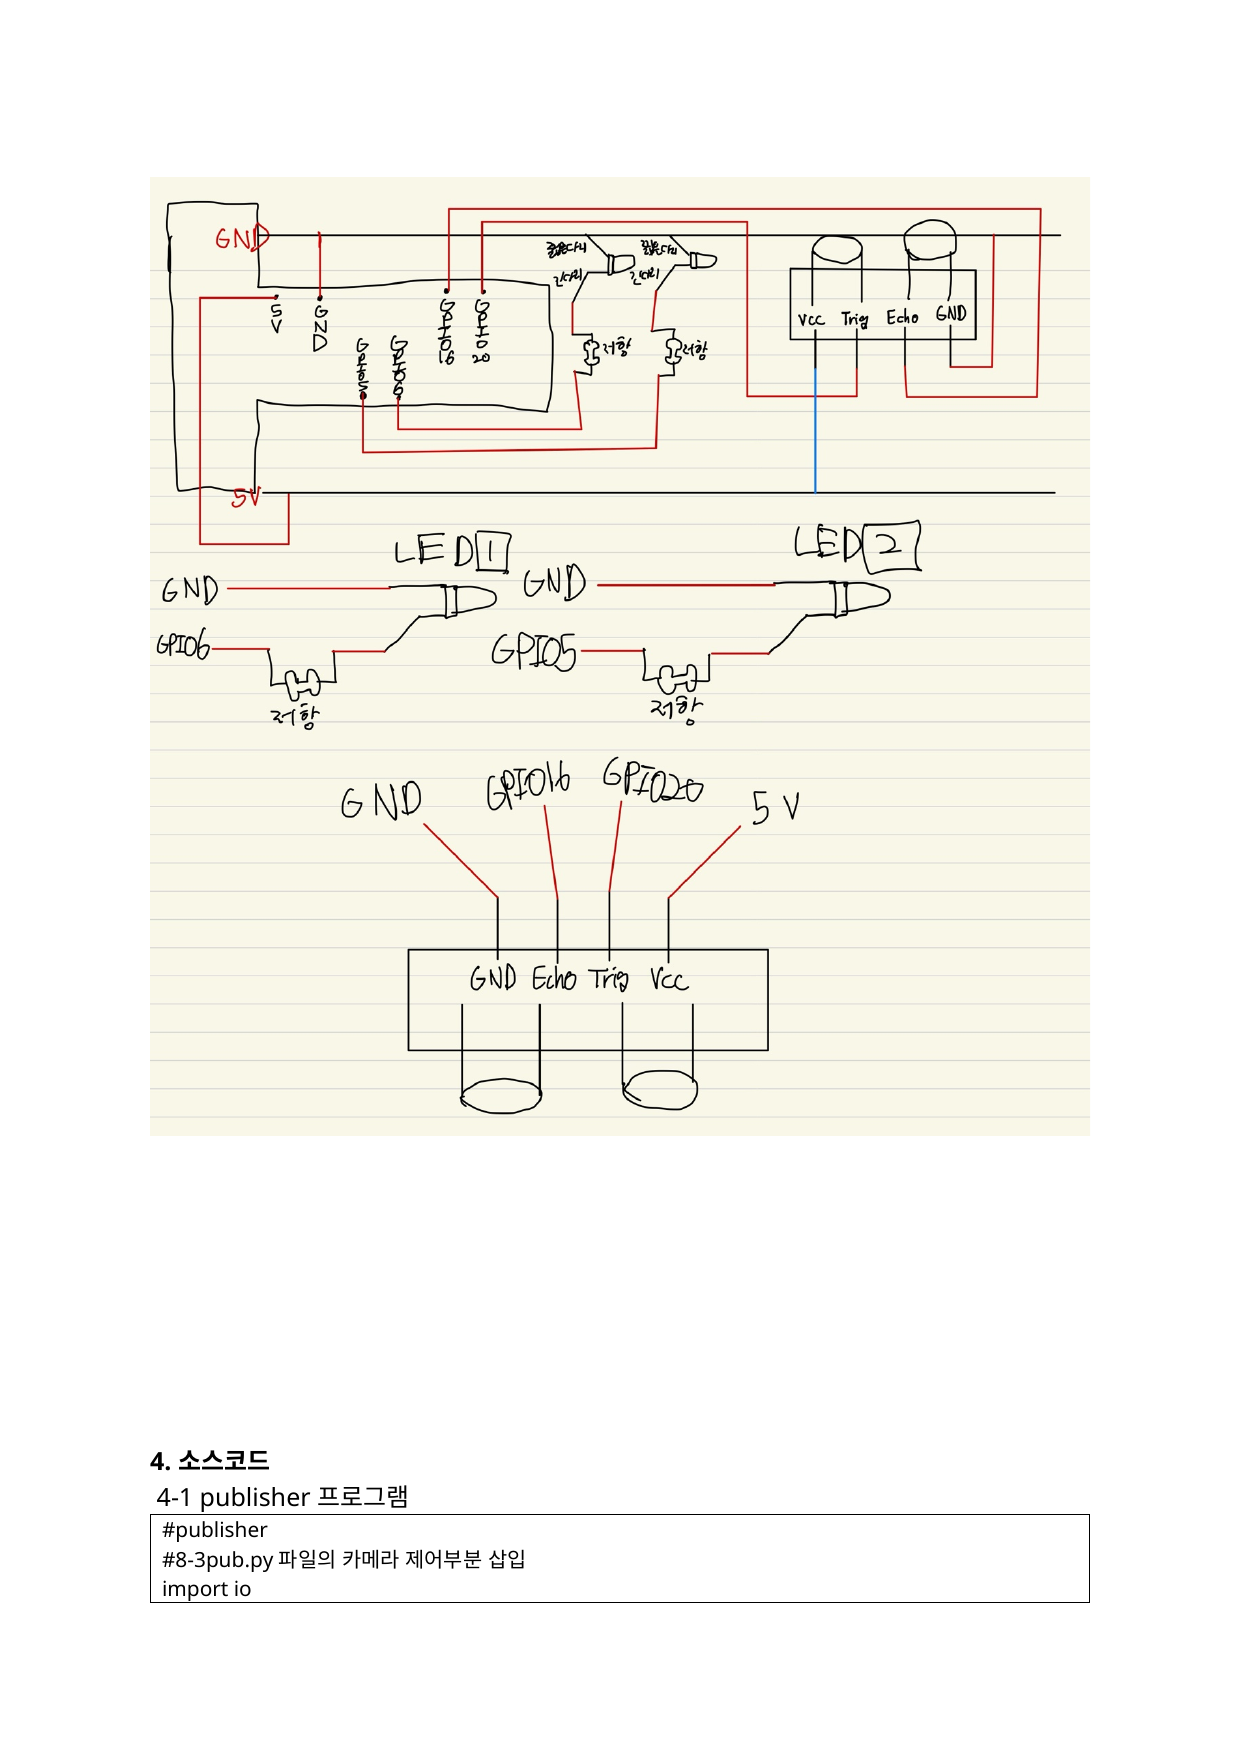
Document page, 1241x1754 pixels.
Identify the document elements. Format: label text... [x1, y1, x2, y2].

text 4. 소스코드 [150, 1442, 1090, 1478]
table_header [151, 1515, 1089, 1602]
text 4-1 publisher 프로그램 [150, 1478, 1090, 1514]
picture [150, 177, 1091, 1136]
